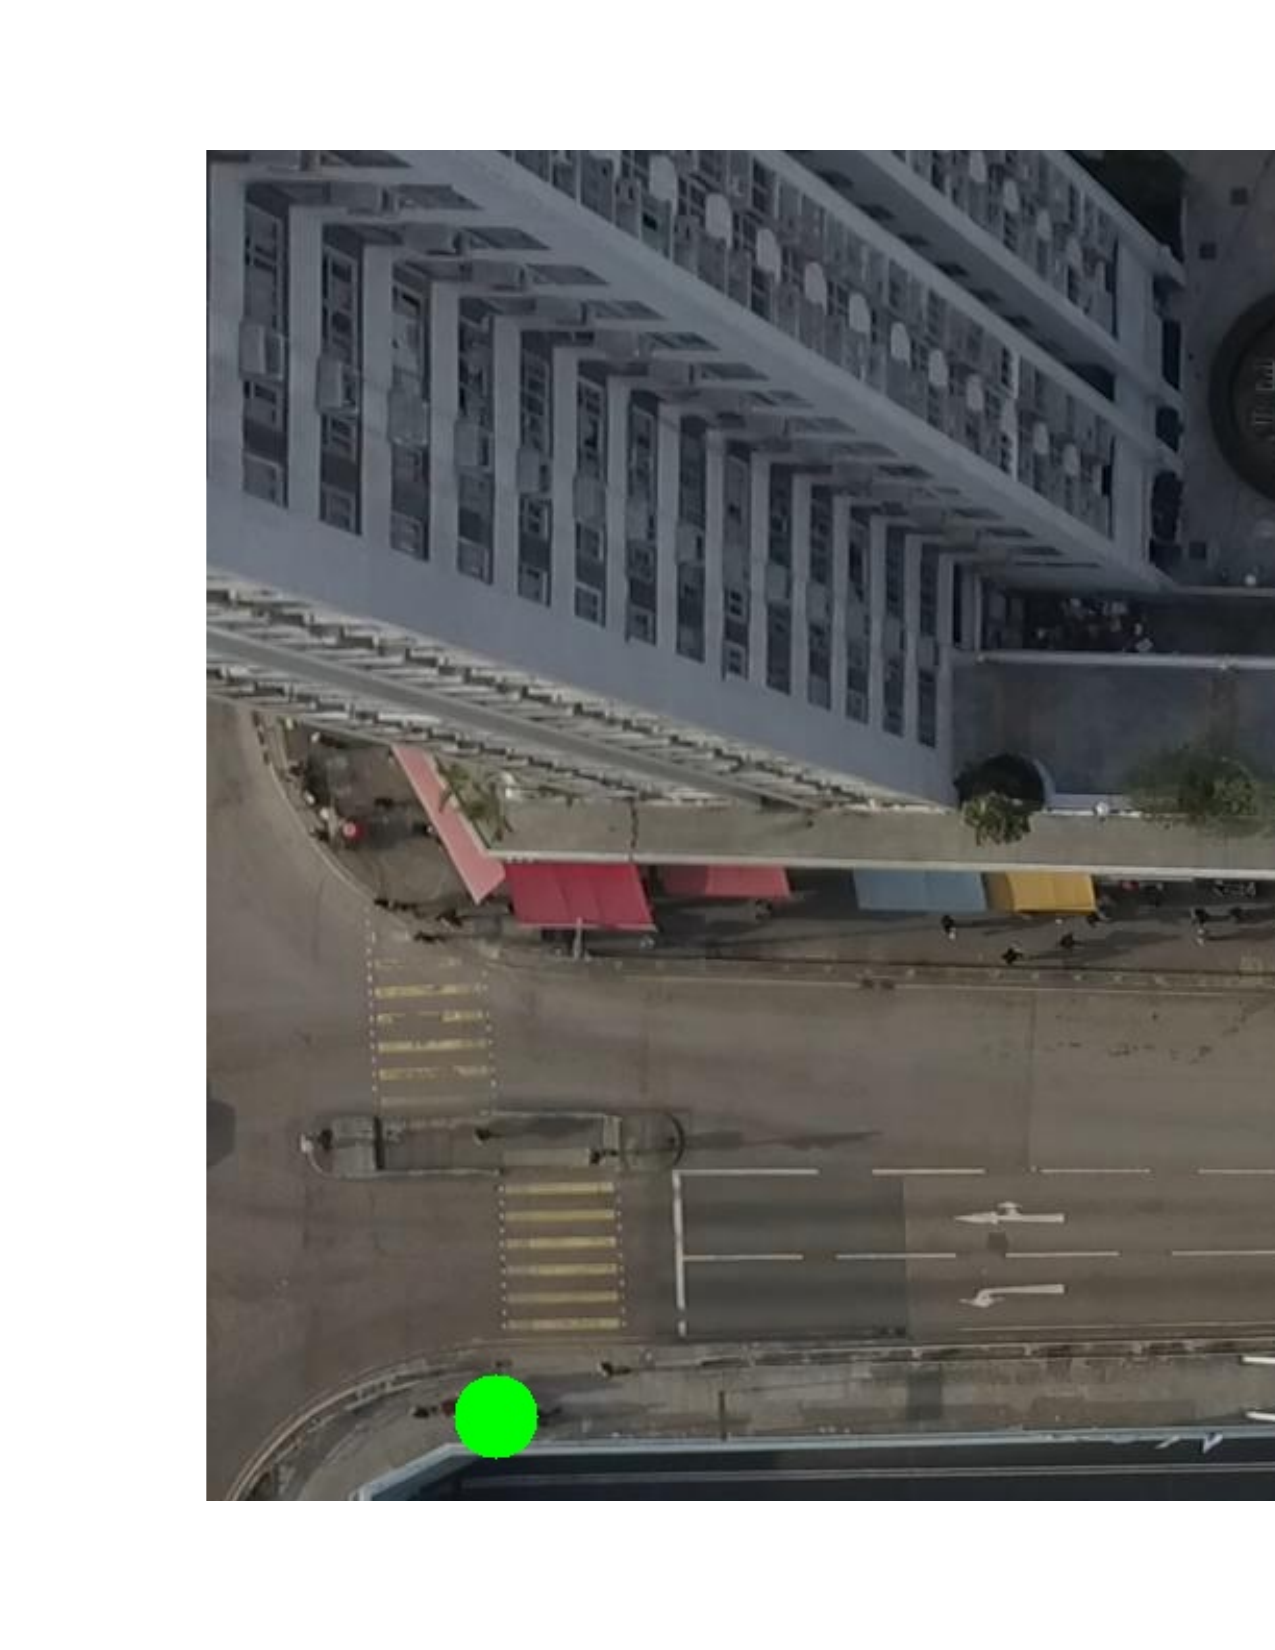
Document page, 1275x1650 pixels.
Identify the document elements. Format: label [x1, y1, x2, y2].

picture [206, 150, 1275, 1501]
